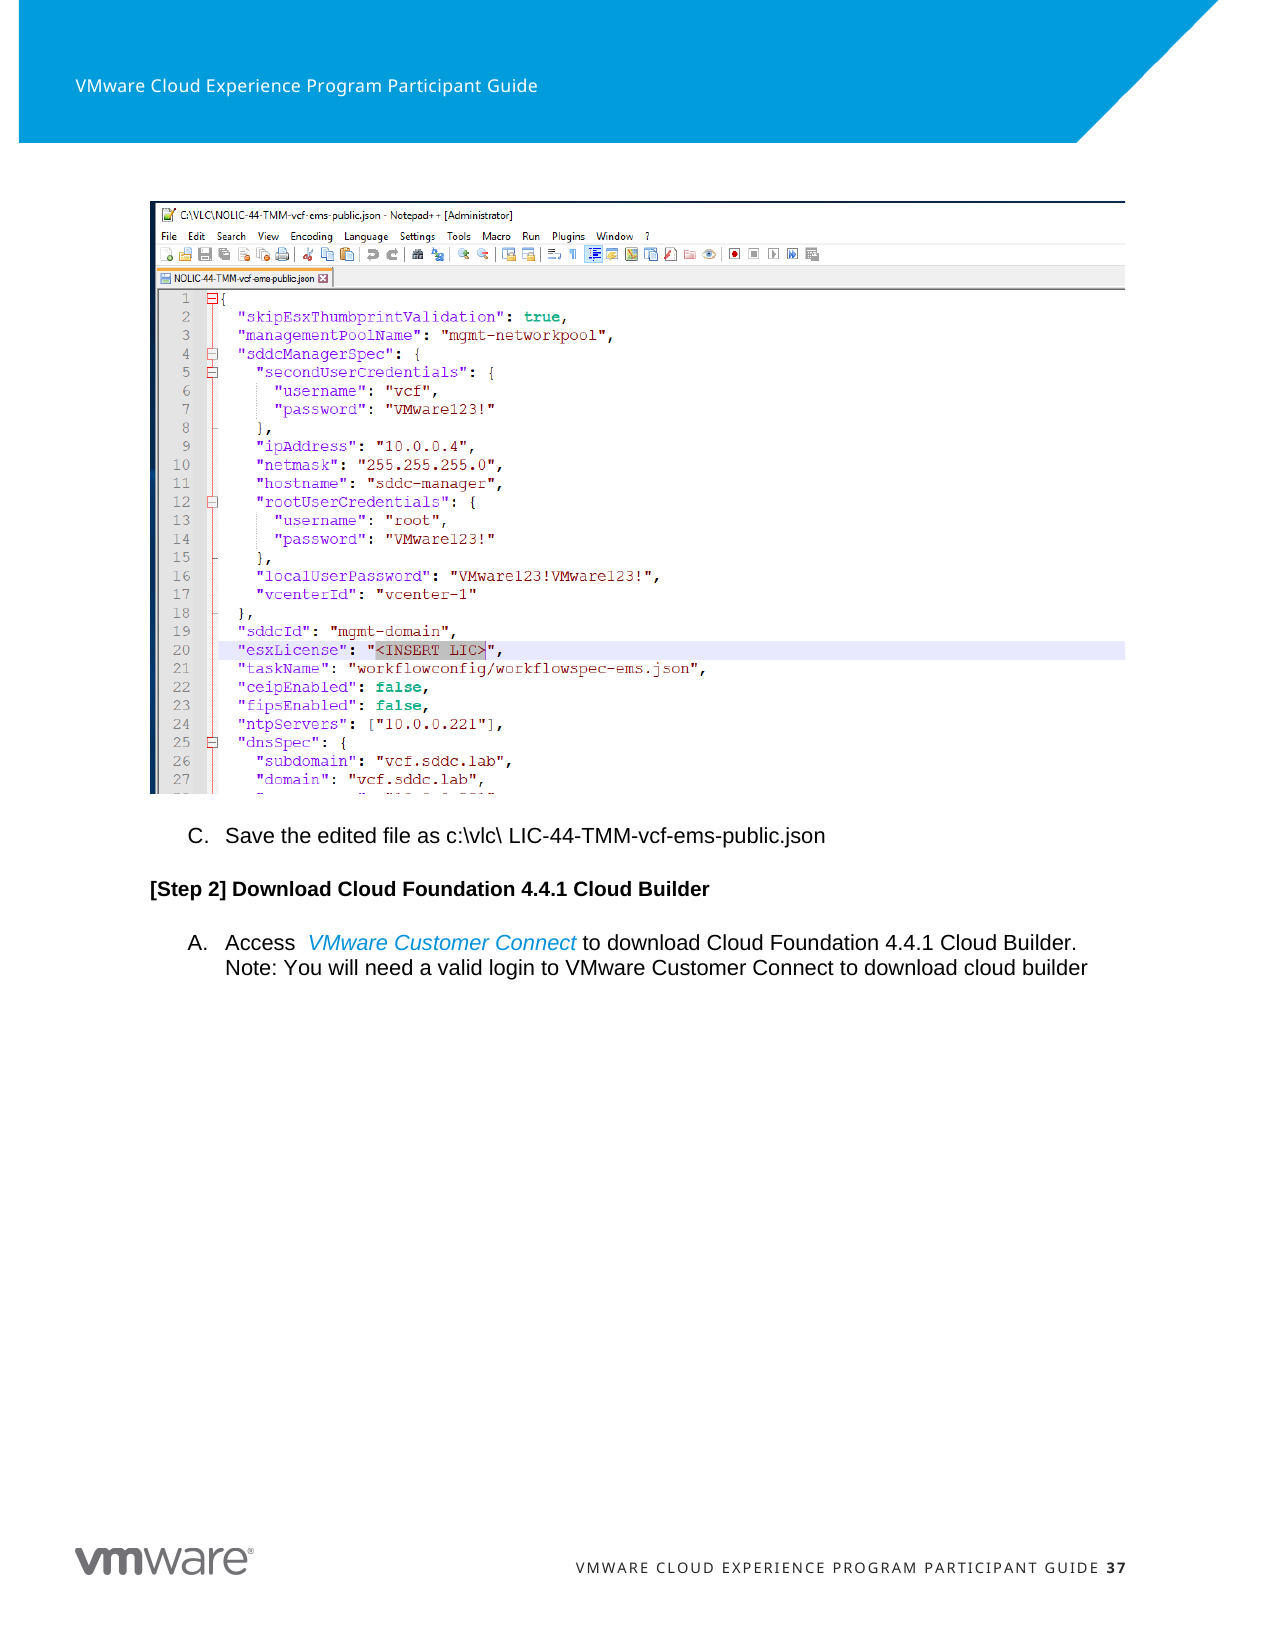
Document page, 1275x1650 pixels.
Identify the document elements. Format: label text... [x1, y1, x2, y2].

picture [150, 201, 1125, 794]
list Access VMware Customer Connect to download Cloud Foundation 4.4.1 Cloud Builder. Note: You will need a valid login to VMware Customer Connect to download cloud builder [187, 930, 1125, 981]
picture [1078, 0, 1219, 143]
list Save the edited file as c:\vlc\ LIC-44-TMM-vcf-ems-public.json [187, 823, 1125, 848]
text [Step 2] Download Cloud Foundation 4.4.1 Cloud Builder [150, 877, 1125, 901]
picture [75, 1548, 254, 1575]
